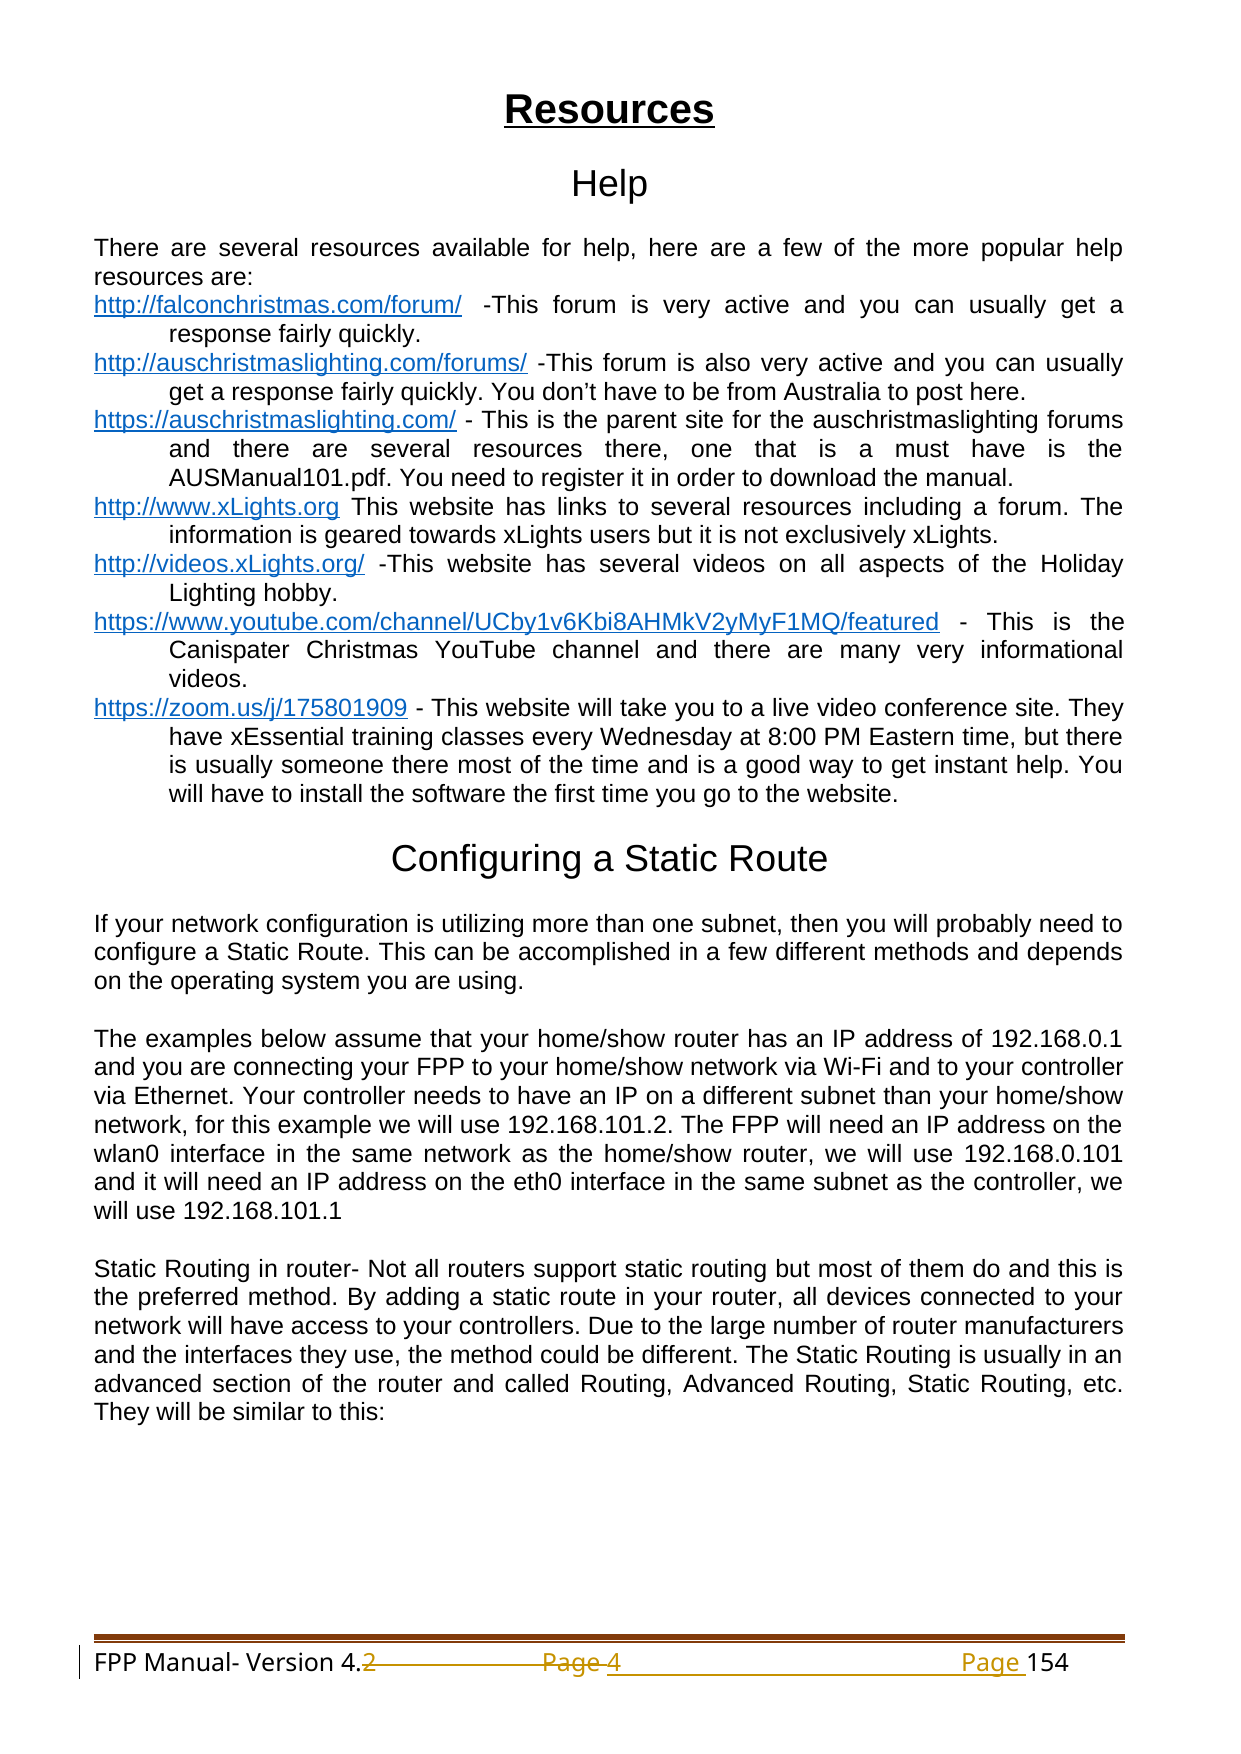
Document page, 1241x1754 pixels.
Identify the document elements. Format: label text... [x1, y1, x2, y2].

text http://auschristmaslighting.com/forums/ -This forum is also very active and you can usually get a response fairly quickly. You don’t have to be from Australia to post here. [94, 348, 1125, 405]
text http://falconchristmas.com/forum/ -This forum is very active and you can usually get a response fairly quickly. [94, 290, 1125, 348]
text Static Routing in router- Not all routers support static routing but most of them do and this is the preferred method. By adding a static route in your router, all devices connected to your network will have access to your controllers. Due to the large number of router manufacturers and the interfaces they use, the method could be different. The Static Routing is usually in an advanced section of the router and called Routing, Advanced Routing, Static Routing, etc. They will be similar to this: [94, 1253, 1125, 1426]
text If your network configuration is utilizing more than one subnet, then you will probably need to configure a Static Route. This can be accomplished in a few different methods and depends on the operating system you are using. [94, 908, 1125, 995]
subtitle Help [94, 161, 1125, 204]
text There are several resources available for help, here are a few of the more popular help resources are: [94, 233, 1125, 290]
text https://zoom.us/j/175801909 - This website will take you to a live video conference site. They have xEssential training classes every Wednesday at 8:00 PM Eastern time, but there is usually someone there most of the time and is a good way to get instant help. You will have to install the software the first time you go to the website. [94, 693, 1125, 808]
text The examples below assume that your home/show router has an IP address of 192.168.0.1 and you are connecting your FPP to your home/show network via Wi-Fi and to your controller via Ethernet. Your controller needs to have an IP on a different subnet than your home/show network, for this example we will use 192.168.101.2. The FPP will need an IP address on the wlan0 interface in the same network as the home/show router, we will use 192.168.0.101 and it will need an IP address on the eth0 interface in the same subnet as the controller, we will use 192.168.101.1 [94, 1023, 1125, 1225]
subtitle Configuring a Static Route [94, 837, 1125, 880]
text http://videos.xLights.org/ -This website has several videos on all aspects of the Holiday Lighting hobby. [94, 549, 1125, 607]
text https://www.youtube.com/channel/UCby1v6Kbi8AHMkV2yMyF1MQ/featured - This is the Canispater Christmas YouTube channel and there are many very informational videos. [94, 607, 1125, 693]
text https://auschristmaslighting.com/ - This is the parent site for the auschristmaslighting forums and there are several resources there, one that is a must have is the AUSManual101.pdf. You need to register it in order to download the manual. [94, 405, 1125, 492]
text http://www.xLights.org This website has links to several resources including a forum. The information is geared towards xLights users but it is not exclusively xLights. [94, 492, 1125, 549]
subtitle Resources [94, 84, 1125, 132]
